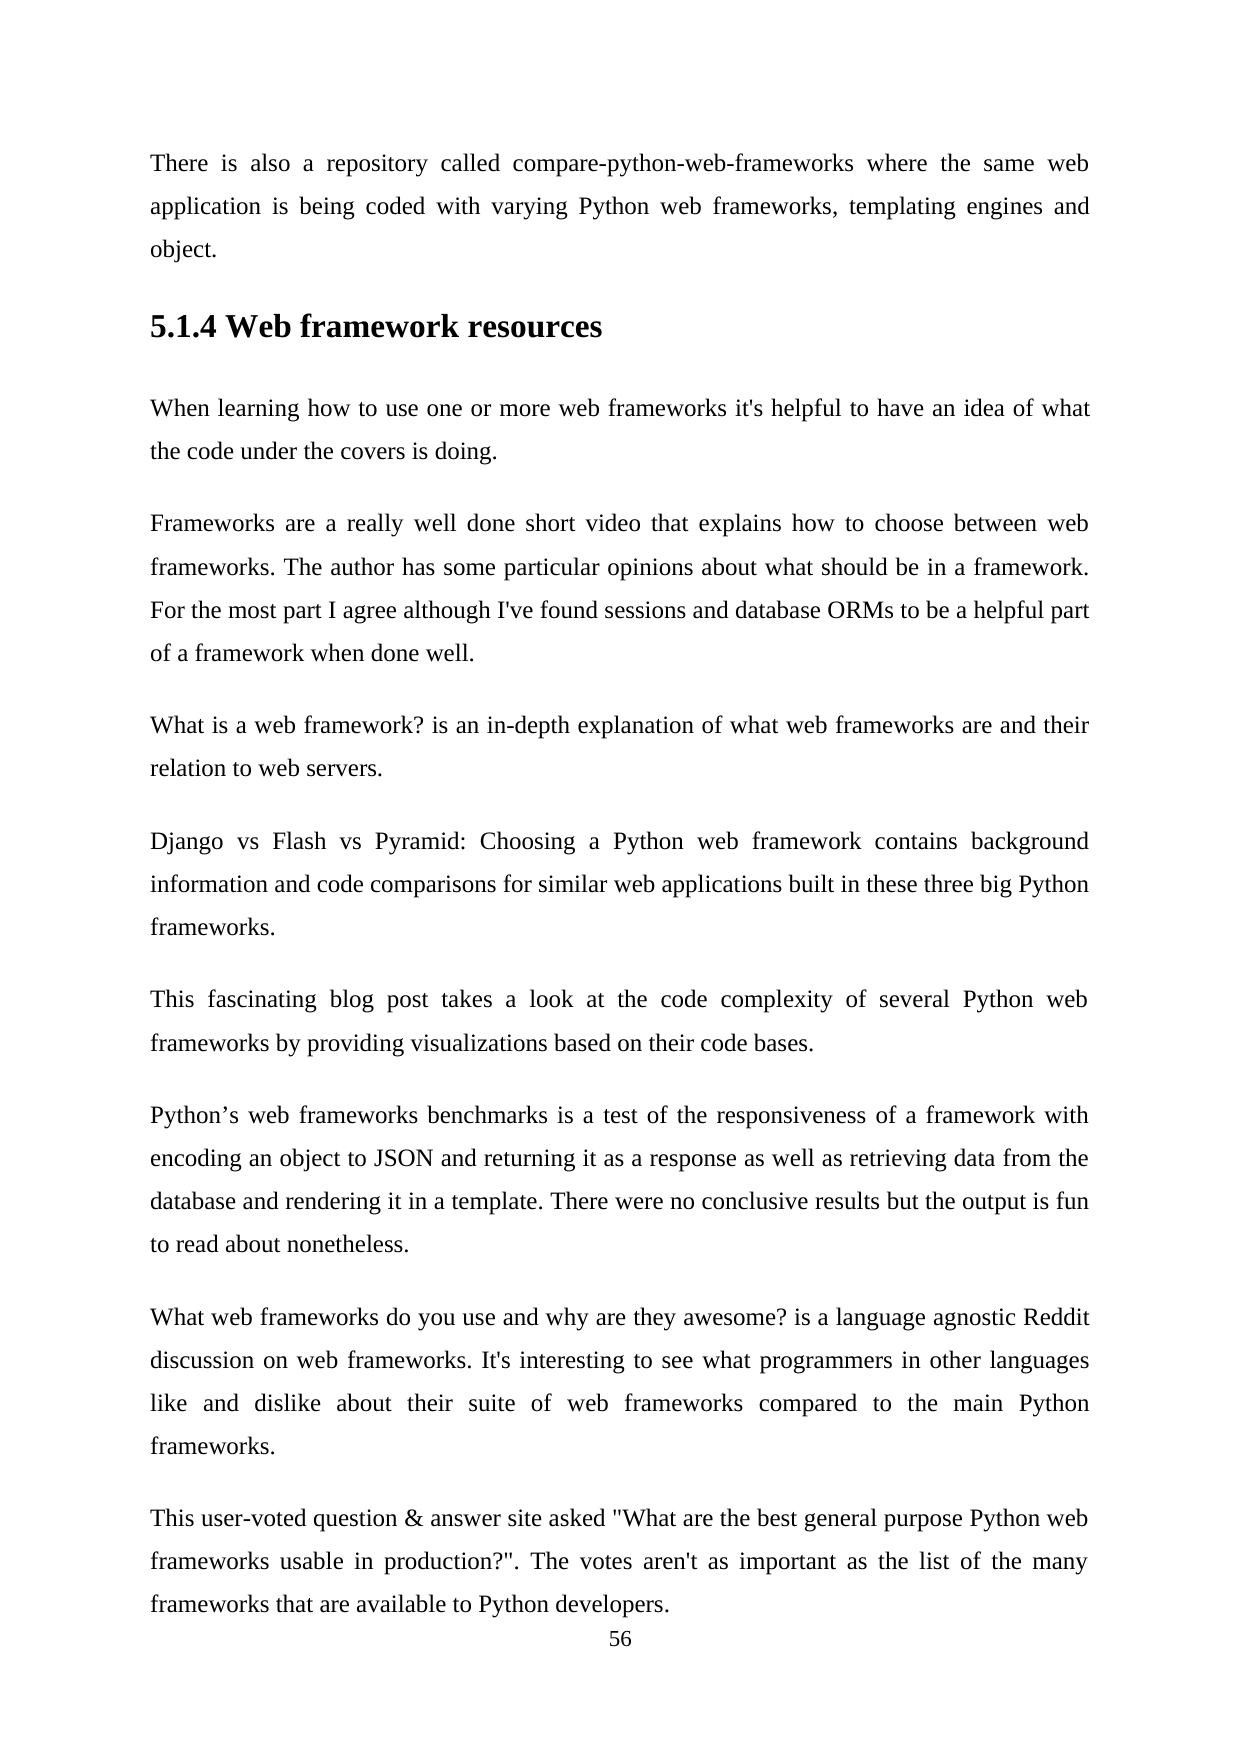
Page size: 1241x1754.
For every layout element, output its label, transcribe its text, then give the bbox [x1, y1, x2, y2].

text What web frameworks do you use and why are they awesome? is a language agnostic Reddit discussion on web frameworks. It's interesting to see what programmers in other languages like and dislike about their suite of web frameworks compared to the main Python frameworks. [150, 1302, 1090, 1460]
text There is also a repository called compare-python-web-frameworks where the same web application is being coded with varying Python web frameworks, templating engines and object. [150, 148, 1090, 263]
subtitle Web framework resources [150, 307, 1123, 345]
text What is a web framework? is an in-depth explanation of what web frameworks are and their relation to web servers. [150, 710, 1090, 782]
text This fascinating blog post takes a look at the code complexity of several Python web frameworks by providing visualizations based on their code bases. [150, 984, 1090, 1056]
text Django vs Flash vs Pyramid: Choosing a Python web framework contains background information and code comparisons for similar web applications built in these three big Python frameworks. [150, 826, 1090, 941]
text Frameworks are a really well done short video that explains how to choose between web frameworks. The author has some particular opinions about what should be in a framework. For the most part I agree although I've found sessions and database ORMs to be a helpful part of a framework when done well. [150, 508, 1090, 667]
text When learning how to use one or more web frameworks it's helpful to have an idea of what the code under the covers is doing. [150, 393, 1090, 465]
text This user-voted question & answer site asked "What are the best general purpose Python web frameworks usable in production?". The votes aren't as important as the list of the many frameworks that are available to Python developers. [150, 1503, 1090, 1618]
text Python’s web frameworks benchmarks is a test of the responsiveness of a framework with encoding an object to JSON and returning it as a response as well as retrieving data from the database and rendering it in a template. There were no conclusive results but the output is fun to read about nonetheless. [150, 1100, 1090, 1258]
